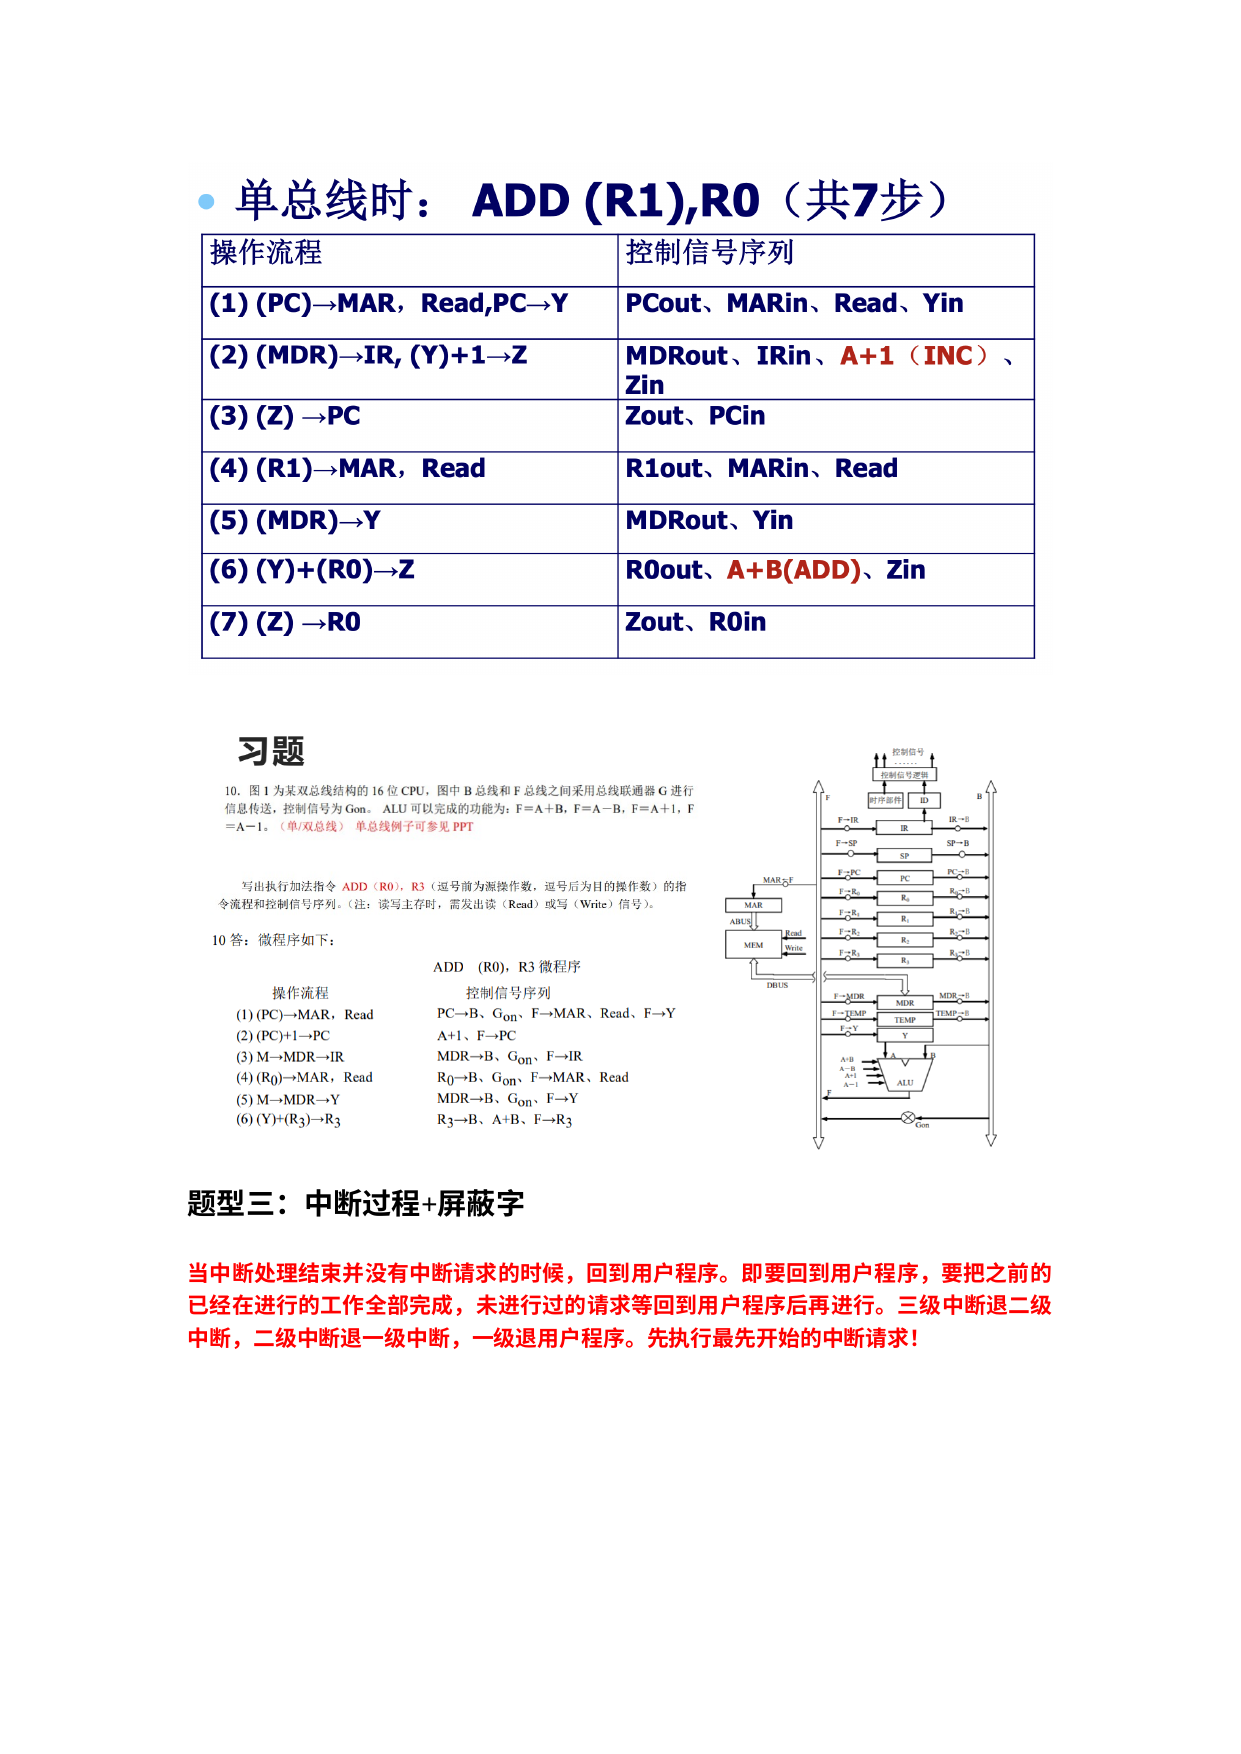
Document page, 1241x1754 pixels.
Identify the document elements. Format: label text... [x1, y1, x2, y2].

subtitle 题型三：中断过程+屏蔽字 [187, 1169, 1053, 1234]
picture [187, 162, 1053, 675]
text 当中断处理结束并没有中断请求的时候，回到用户程序。即要回到用户程序，要把之前的已经在进行的工作全部完成，未进行过的请求等回到用户程序后再进行。三级中断退二级中断，二级中断退一级中断，一级退用户程序。先执行最先开始的中断请求！ [187, 1256, 1053, 1353]
